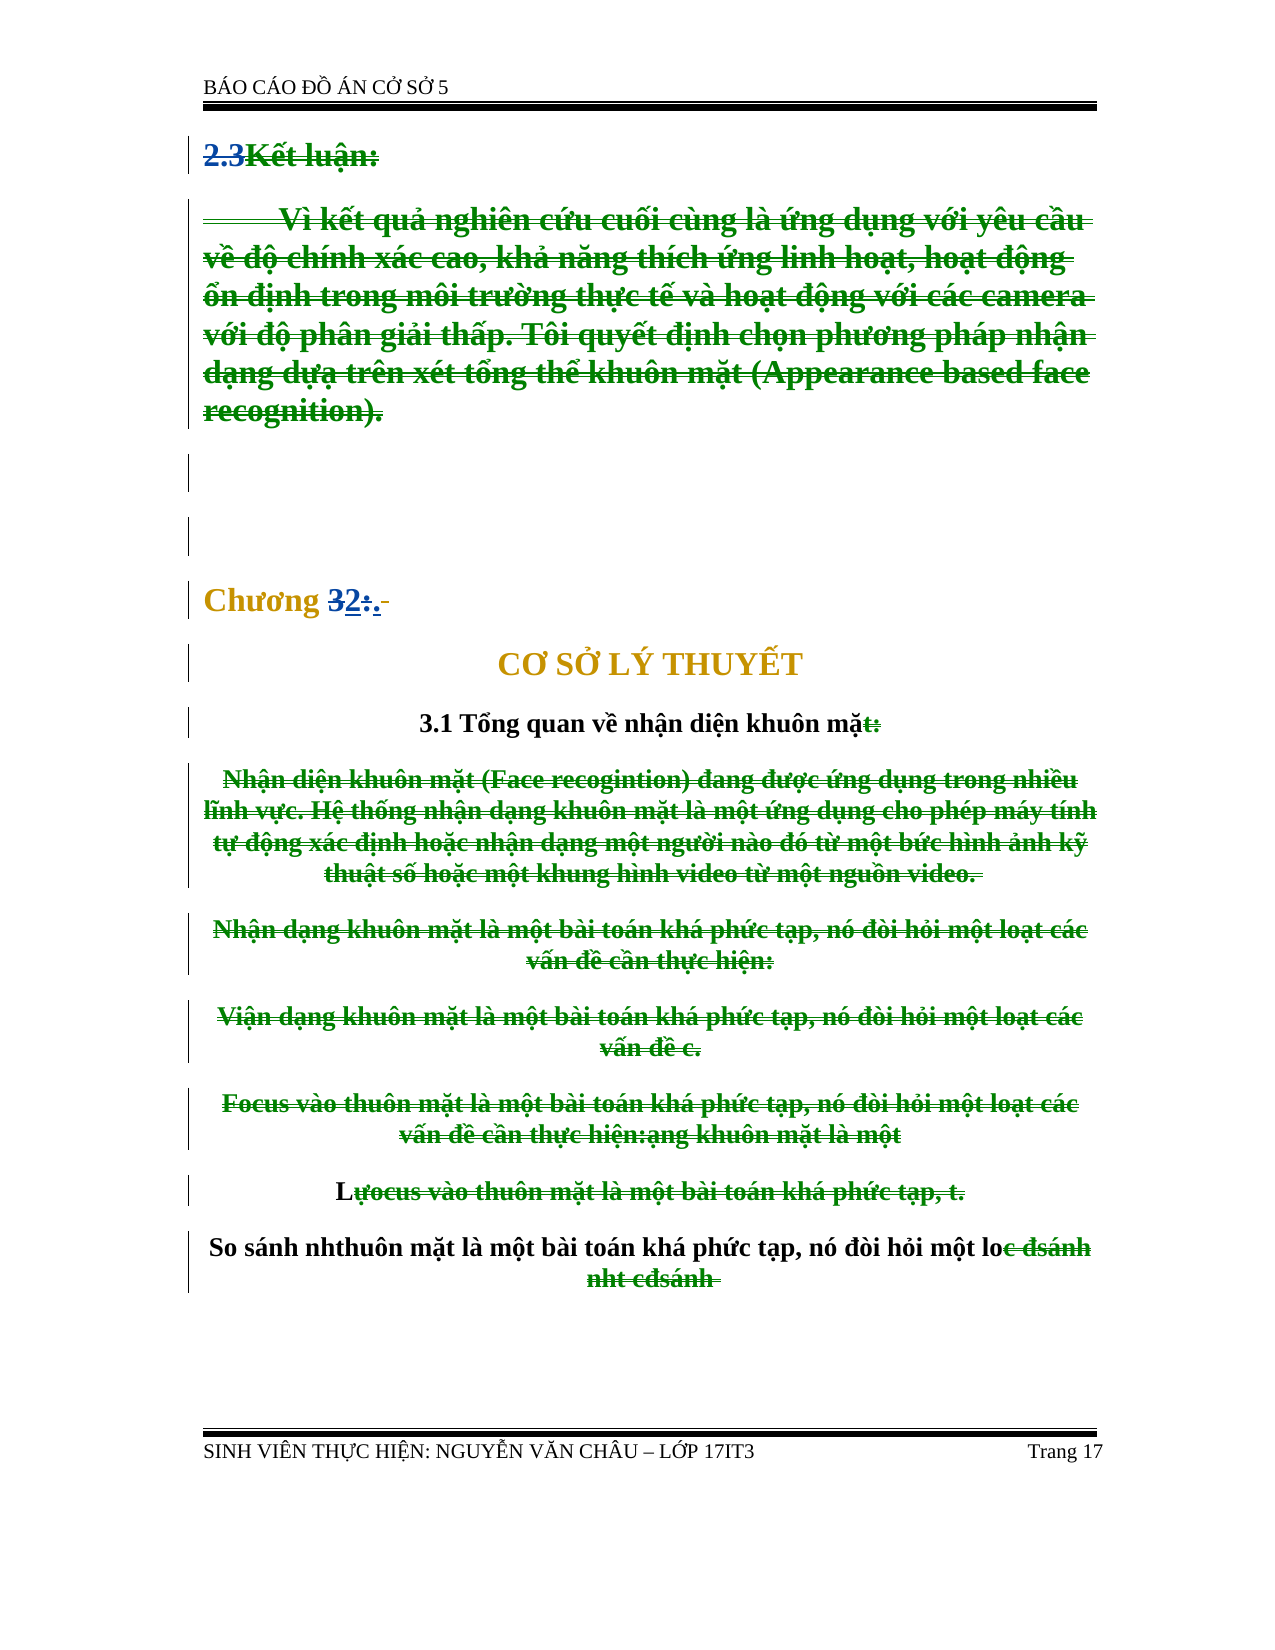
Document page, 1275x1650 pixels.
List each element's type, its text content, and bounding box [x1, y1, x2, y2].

subtitle CƠ SỞ LÝ THUYẾT [203, 644, 1097, 682]
subtitle Chương [203, 581, 1097, 619]
